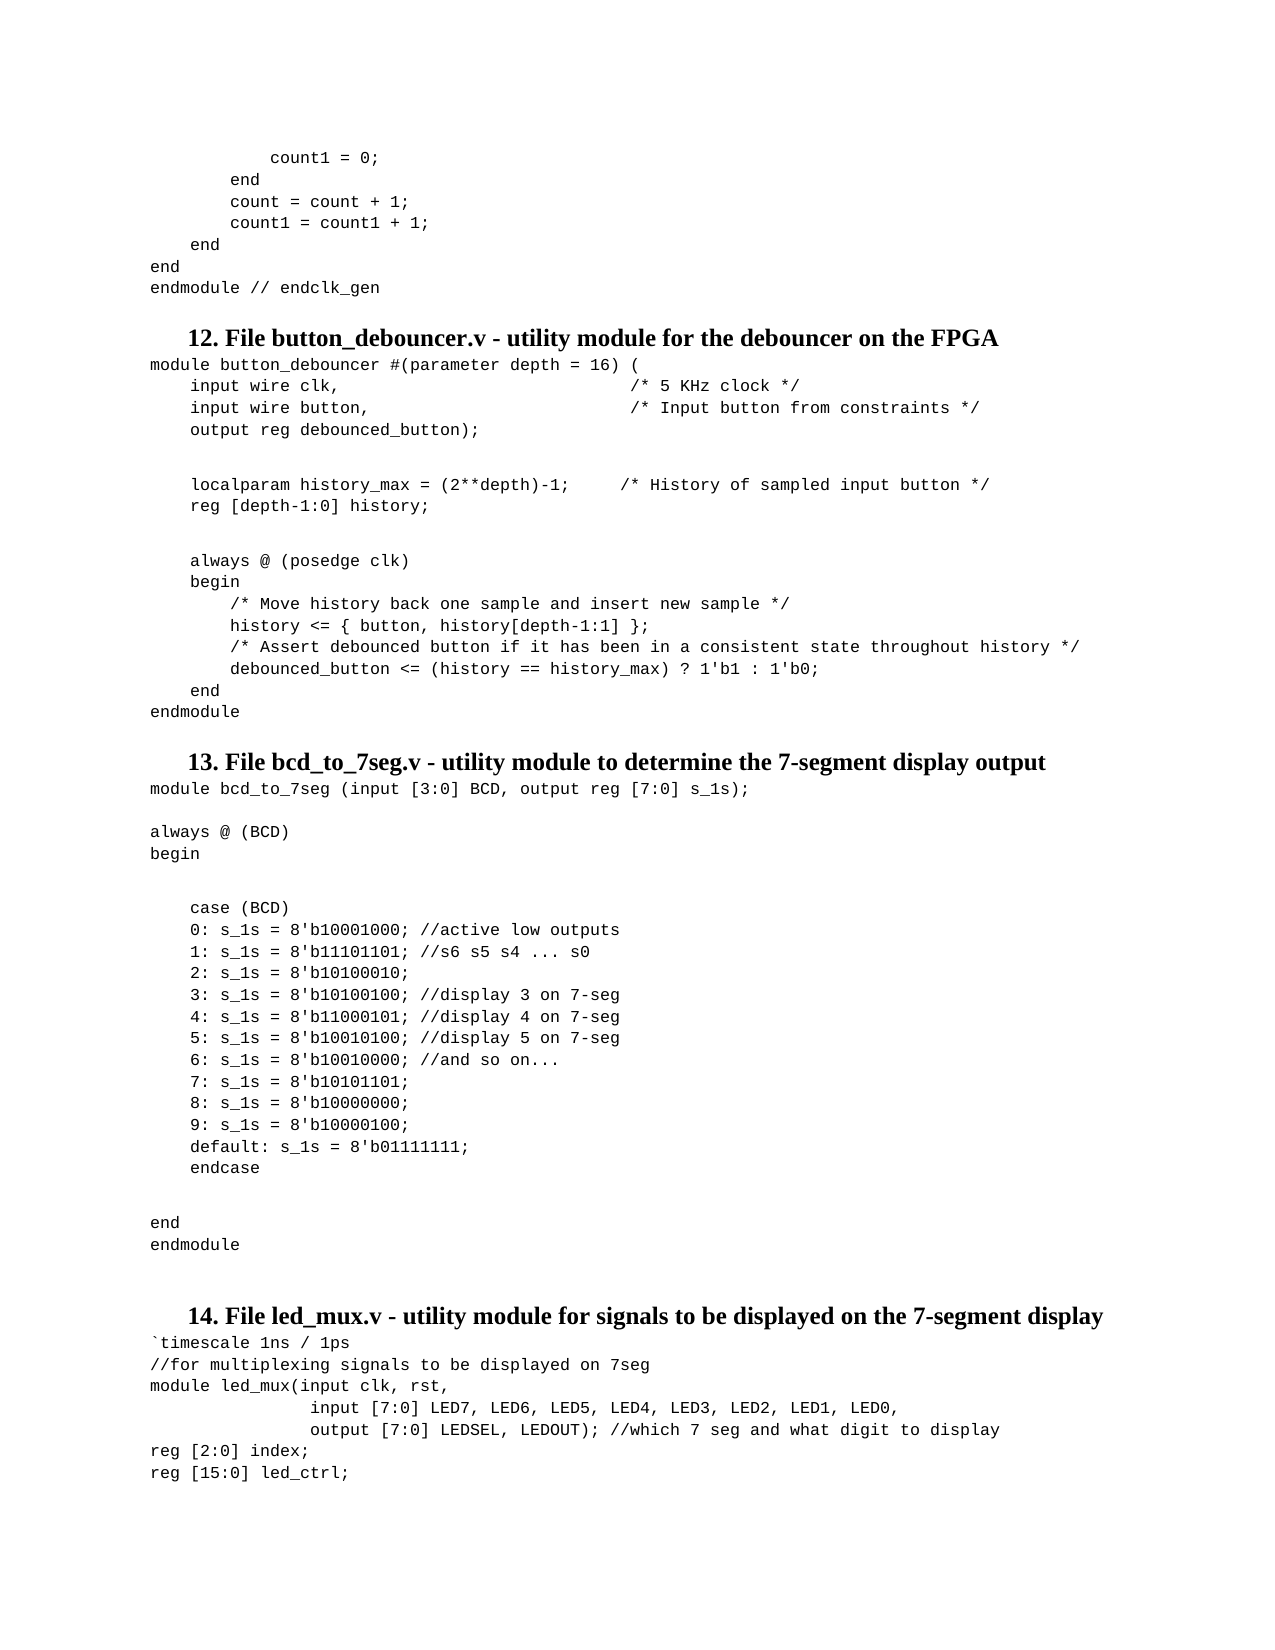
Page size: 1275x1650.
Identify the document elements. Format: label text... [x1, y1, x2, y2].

text /* Move history back one sample and insert new sample */ [150, 596, 1125, 614]
text module button_debouncer #(parameter depth = 16) ( [150, 356, 1125, 375]
text reg [15:0] led_ctrl; [150, 1464, 1125, 1483]
list File button_debouncer.v - utility module for the debouncer on the FPGA [187, 323, 1125, 352]
list File led_mux.v - utility module for signals to be displayed on the 7-segment display [187, 1301, 1125, 1330]
text count = count + 1; [150, 193, 1125, 212]
list File bcd_to_7seg.v - utility module to determine the 7-segment display output [187, 747, 1125, 776]
text endcase [150, 1160, 1125, 1179]
text 4: s_1s = 8'b11000101; //display 4 on 7-seg [150, 1008, 1125, 1027]
text end [150, 258, 1125, 277]
text case (BCD) [150, 900, 1125, 919]
text endmodule [150, 704, 1125, 723]
text reg [2:0] index; [150, 1443, 1125, 1462]
text debounced_button <= (history == history_max) ? 1'b1 : 1'b0; [150, 661, 1125, 679]
text default: s_1s = 8'b01111111; [150, 1138, 1125, 1157]
text localparam history_max = (2**depth)-1; /* History of sampled input button */ [150, 476, 1125, 495]
text 1: s_1s = 8'b11101101; //s6 s5 s4 ... s0 [150, 943, 1125, 962]
text begin [150, 845, 1125, 864]
text output reg debounced_button); [150, 421, 1125, 440]
text input wire clk, /* 5 KHz clock */ [150, 378, 1125, 397]
text 2: s_1s = 8'b10100010; [150, 965, 1125, 984]
text always @ (BCD) [150, 824, 1125, 843]
text 7: s_1s = 8'b10101101; [150, 1073, 1125, 1092]
text module bcd_to_7seg (input [3:0] BCD, output reg [7:0] s_1s); [150, 780, 1125, 799]
text 0: s_1s = 8'b10001000; //active low outputs [150, 922, 1125, 941]
text always @ (posedge clk) [150, 552, 1125, 571]
text endmodule // endclk_gen [150, 280, 1125, 299]
text reg [depth-1:0] history; [150, 498, 1125, 517]
text endmodule [150, 1236, 1125, 1255]
text 6: s_1s = 8'b10010000; //and so on... [150, 1052, 1125, 1071]
text `timescale 1ns / 1ps [150, 1334, 1125, 1353]
text end [150, 682, 1125, 701]
text 5: s_1s = 8'b10010100; //display 5 on 7-seg [150, 1030, 1125, 1049]
text 3: s_1s = 8'b10100100; //display 3 on 7-seg [150, 987, 1125, 1006]
text input wire button, /* Input button from constraints */ [150, 400, 1125, 418]
text /* Assert debounced button if it has been in a consistent state throughout history */ [150, 639, 1125, 658]
text begin [150, 574, 1125, 593]
text //for multiplexing signals to be displayed on 7seg [150, 1356, 1125, 1375]
text input [7:0] LED7, LED6, LED5, LED4, LED3, LED2, LED1, LED0, [150, 1399, 1125, 1418]
text count1 = 0; [150, 150, 1125, 169]
text output [7:0] LEDSEL, LEDOUT); //which 7 seg and what digit to display [150, 1421, 1125, 1440]
text history <= { button, history[depth-1:1] }; [150, 617, 1125, 636]
text count1 = count1 + 1; [150, 215, 1125, 234]
text end [150, 172, 1125, 191]
text module led_mux(input clk, rst, [150, 1378, 1125, 1397]
text end [150, 237, 1125, 256]
text 8: s_1s = 8'b10000000; [150, 1095, 1125, 1114]
text end [150, 1215, 1125, 1234]
text 9: s_1s = 8'b10000100; [150, 1117, 1125, 1136]
